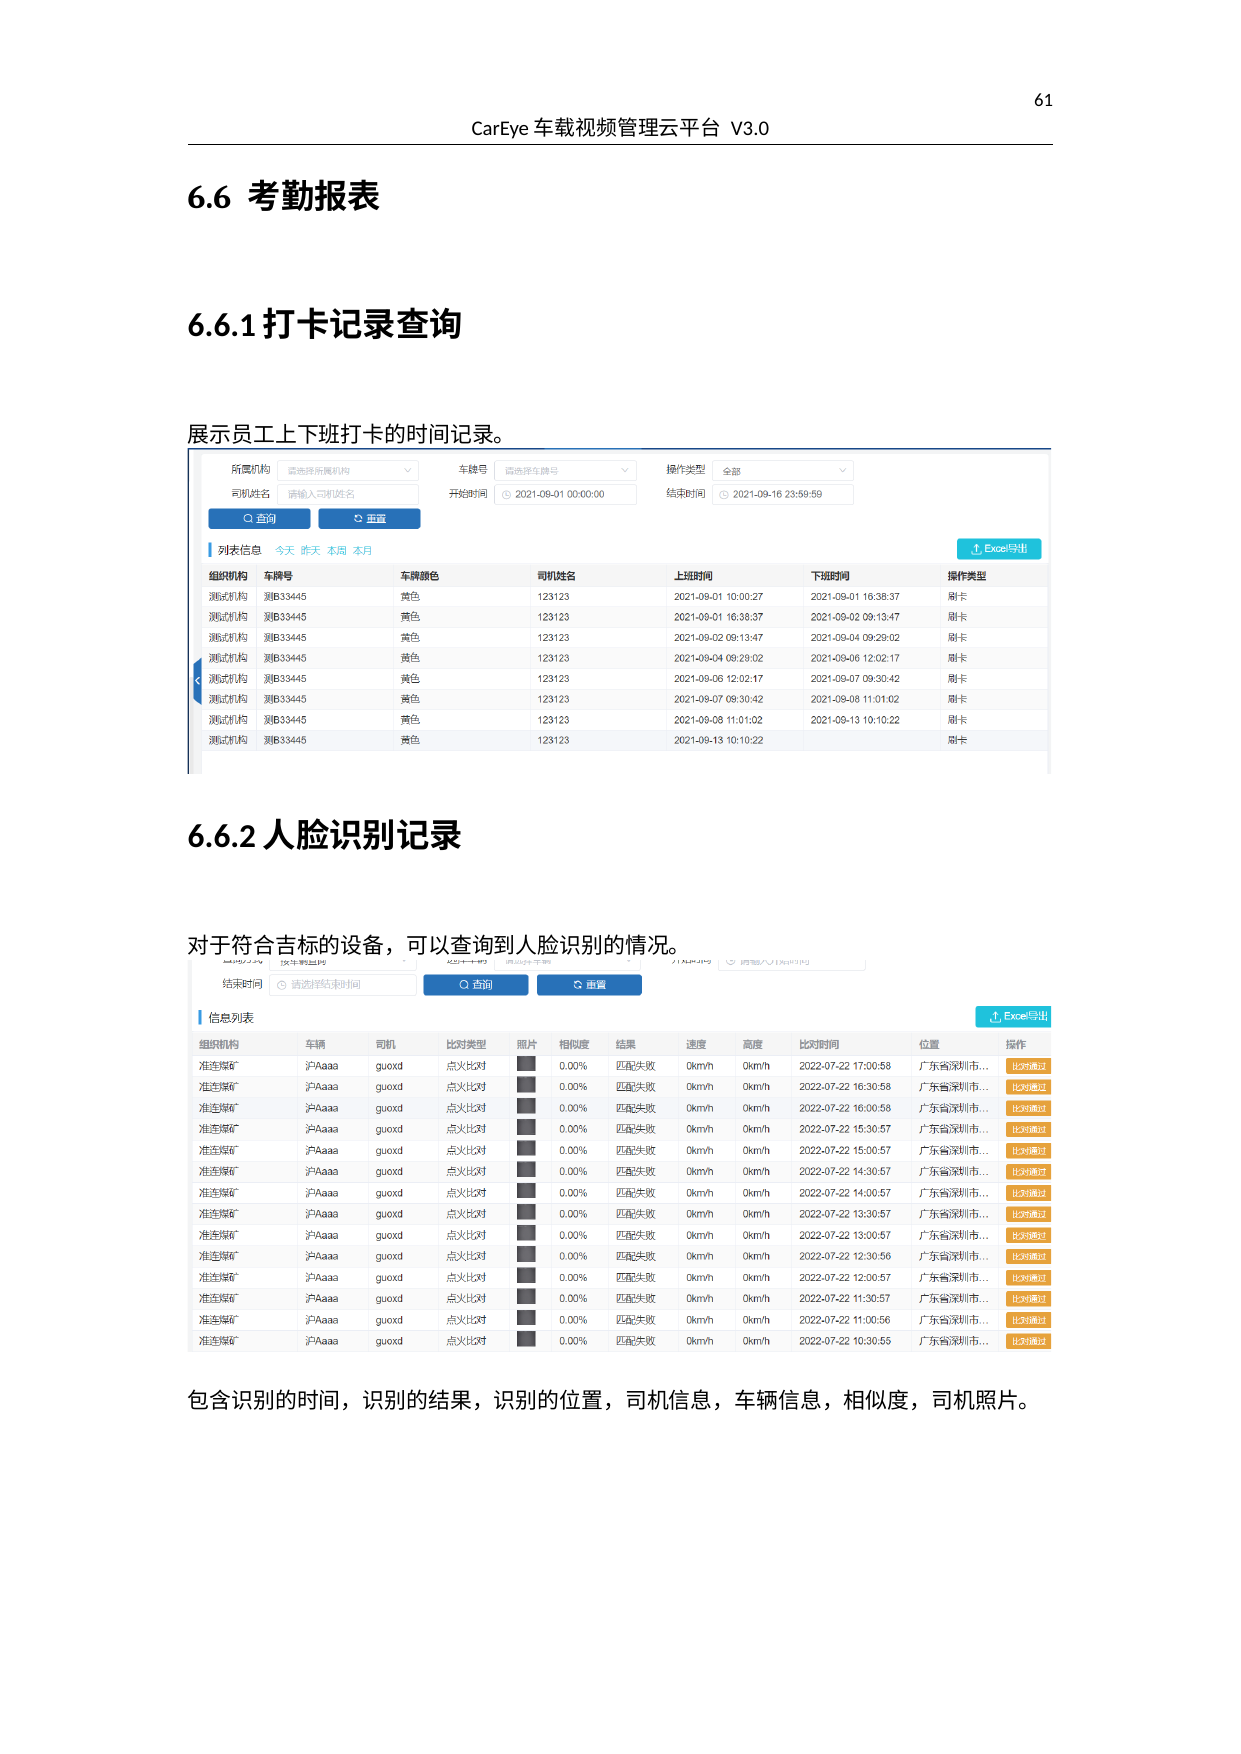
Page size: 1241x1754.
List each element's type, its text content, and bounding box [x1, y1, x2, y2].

subtitle 人脸识别记录 [187, 801, 1053, 866]
text 包含识别的时间，识别的结果，识别的位置，司机信息，车辆信息，相似度，司机照片。 [187, 1383, 1053, 1416]
text 对于符合吉标的设备，可以查询到人脸识别的情况。 [187, 928, 1053, 961]
picture [187, 448, 1052, 774]
picture [187, 960, 1052, 1352]
subtitle 考勤报表 [187, 162, 1053, 227]
subtitle 打卡记录查询 [187, 289, 1053, 354]
text 展示员工上下班打卡的时间记录。 [187, 416, 1053, 449]
